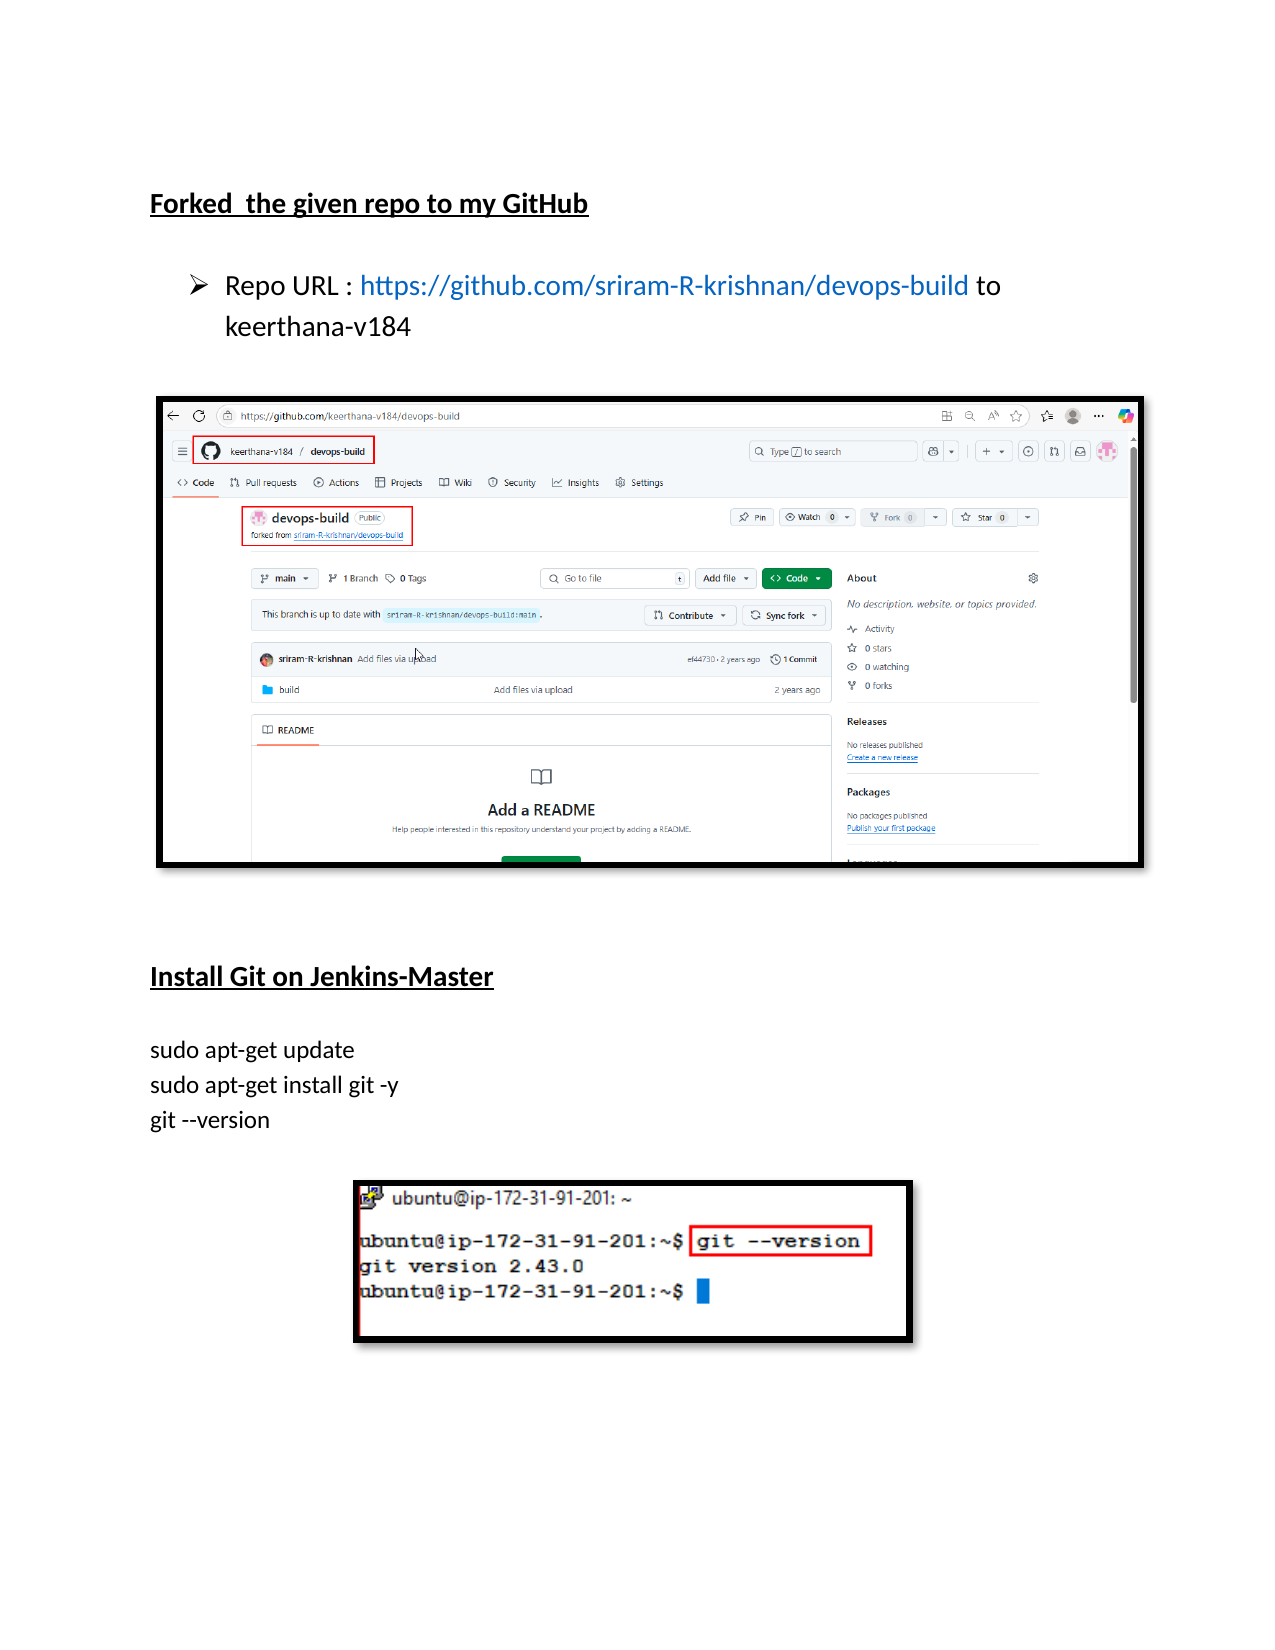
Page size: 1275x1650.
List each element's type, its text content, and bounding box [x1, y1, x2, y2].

text Forked the given repo to my GitHub [150, 185, 1125, 221]
text Install Git on Jenkins-Master [150, 958, 1125, 994]
text sudo apt-get install git -y [150, 1069, 1125, 1099]
picture [359, 1186, 906, 1336]
list Repo URL : https://github.com/sriram-R-krishnan/devops-build to keerthana-v184 [187, 267, 1125, 343]
picture [163, 402, 1138, 862]
text git --version [150, 1104, 1125, 1134]
text sudo apt-get update [150, 1034, 1125, 1064]
